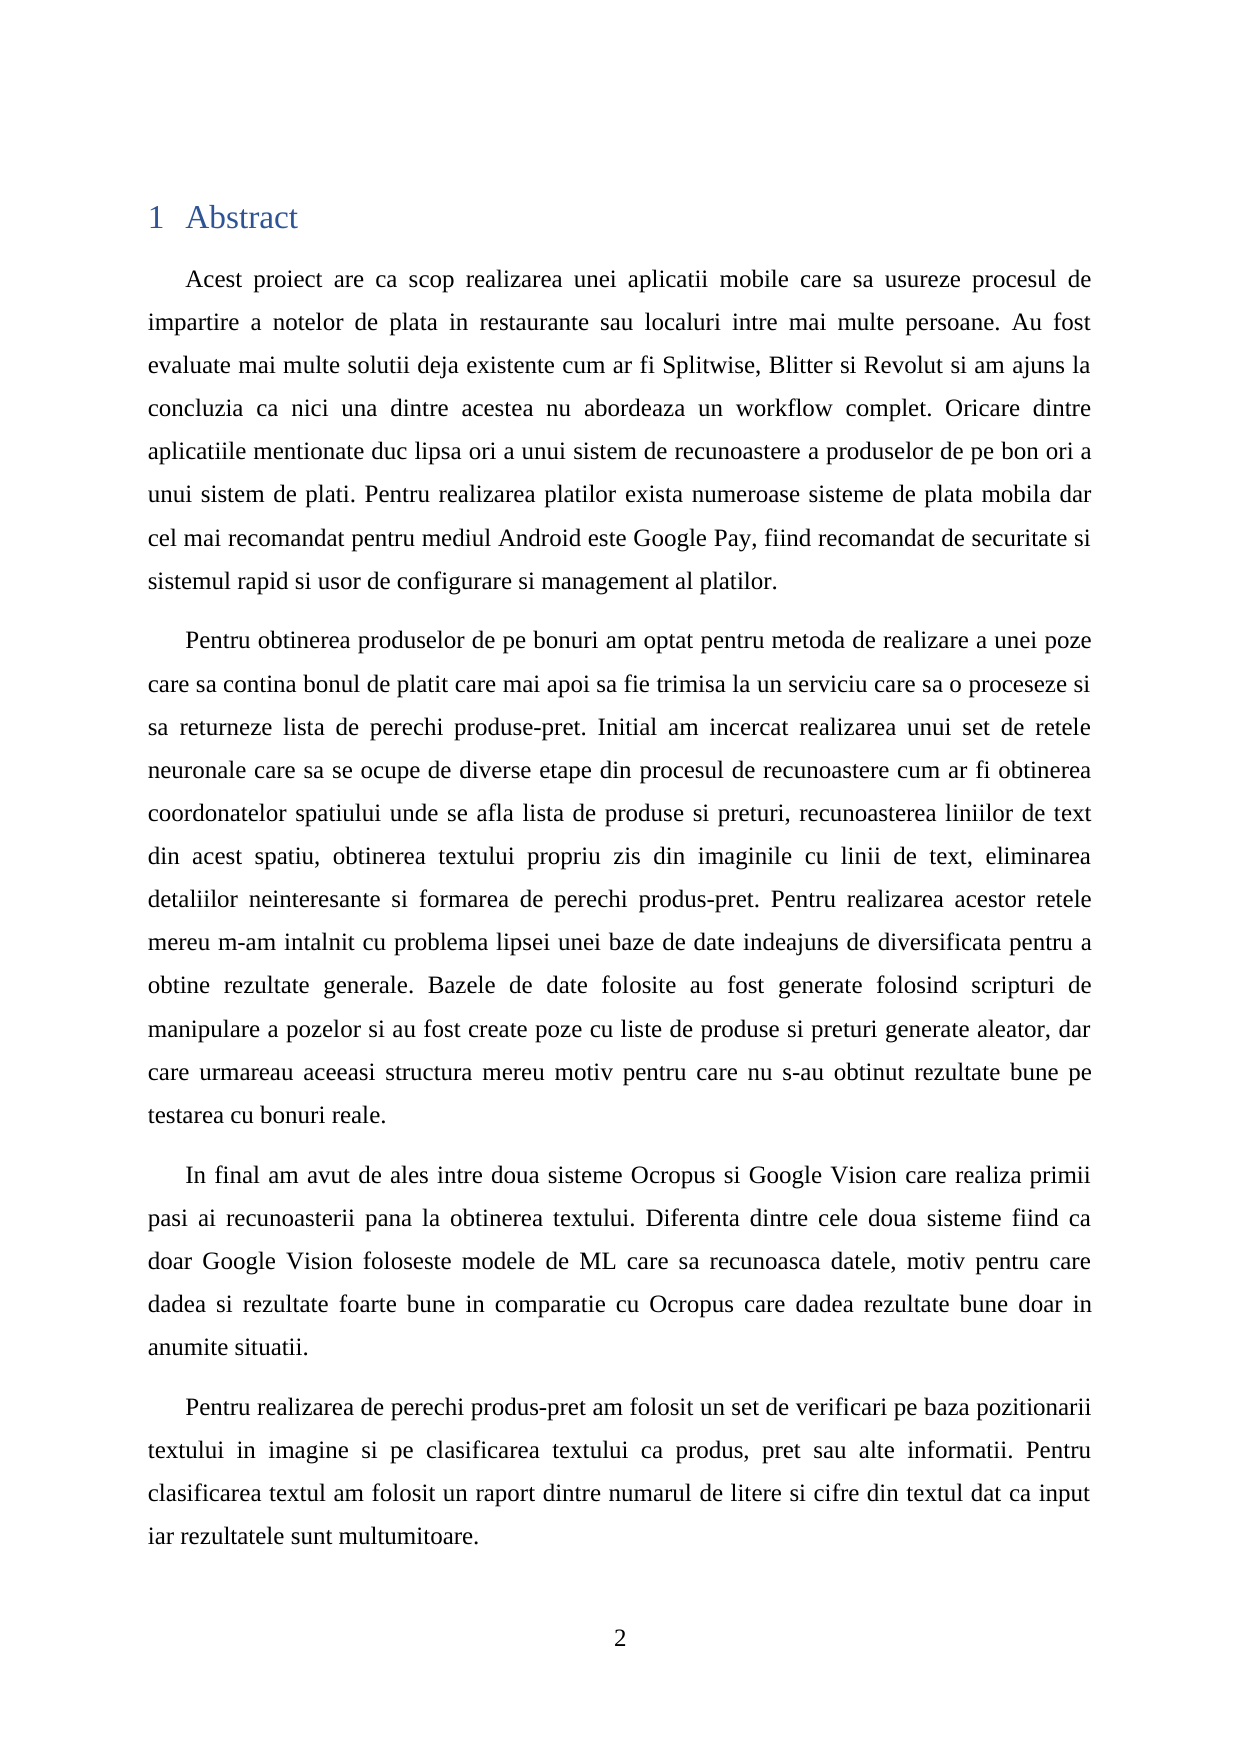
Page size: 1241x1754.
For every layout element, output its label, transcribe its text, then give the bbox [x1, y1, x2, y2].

text Pentru obtinerea produselor de pe bonuri am optat pentru metoda de realizare a unei poze care sa contina bonul de platit care mai apoi sa fie trimisa la un serviciu care sa o proceseze si sa returneze lista de perechi produse-pret. Initial am incercat realizarea unui set de retele neuronale care sa se ocupe de diverse etape din procesul de recunoastere cum ar fi obtinerea coordonatelor spatiului unde se afla lista de produse si preturi, recunoasterea liniilor de text din acest spatiu, obtinerea textului propriu zis din imaginile cu linii de text, eliminarea detaliilor neinteresante si formarea de perechi produs-pret. Pentru realizarea acestor retele mereu m-am intalnit cu problema lipsei unei baze de date indeajuns de diversificata pentru a obtine rezultate generale. Bazele de date folosite au fost generate folosind scripturi de manipulare a pozelor si au fost create poze cu liste de produse si preturi generate aleator, dar care urmareau aceeasi structura mereu motiv pentru care nu s-au obtinut rezultate bune pe testarea cu bonuri reale. [148, 626, 1093, 1129]
text Pentru realizarea de perechi produs-pret am folosit un set de verificari pe baza pozitionarii textului in imagine si pe clasificarea textului ca produs, pret sau alte informatii. Pentru clasificarea textul am folosit un raport dintre numarul de litere si cifre din textul dat ca input iar rezultatele sunt multumitoare. [148, 1392, 1093, 1550]
subtitle Abstract [148, 198, 1093, 236]
text In final am avut de ales intre doua sisteme Ocropus si Google Vision care realiza primii pasi ai recunoasterii pana la obtinerea textului. Diferenta dintre cele doua sisteme fiind ca doar Google Vision foloseste modele de ML care sa recunoasca datele, motiv pentru care dadea si rezultate foarte bune in comparatie cu Ocropus care dadea rezultate bune doar in anumite situatii. [148, 1160, 1093, 1361]
text Acest proiect are ca scop realizarea unei aplicatii mobile care sa usureze procesul de impartire a notelor de plata in restaurante sau localuri intre mai multe persoane. Au fost evaluate mai multe solutii deja existente cum ar fi Splitwise, Blitter si Revolut si am ajuns la concluzia ca nici una dintre acestea nu abordeaza un workflow complet. Oricare dintre aplicatiile mentionate duc lipsa ori a unui sistem de recunoastere a produselor de pe bon ori a unui sistem de plati. Pentru realizarea platilor exista numeroase sisteme de plata mobila dar cel mai recomandat pentru mediul Android este Google Pay, fiind recomandat de securitate si sistemul rapid si usor de configurare si management al platilor. [148, 264, 1093, 594]
